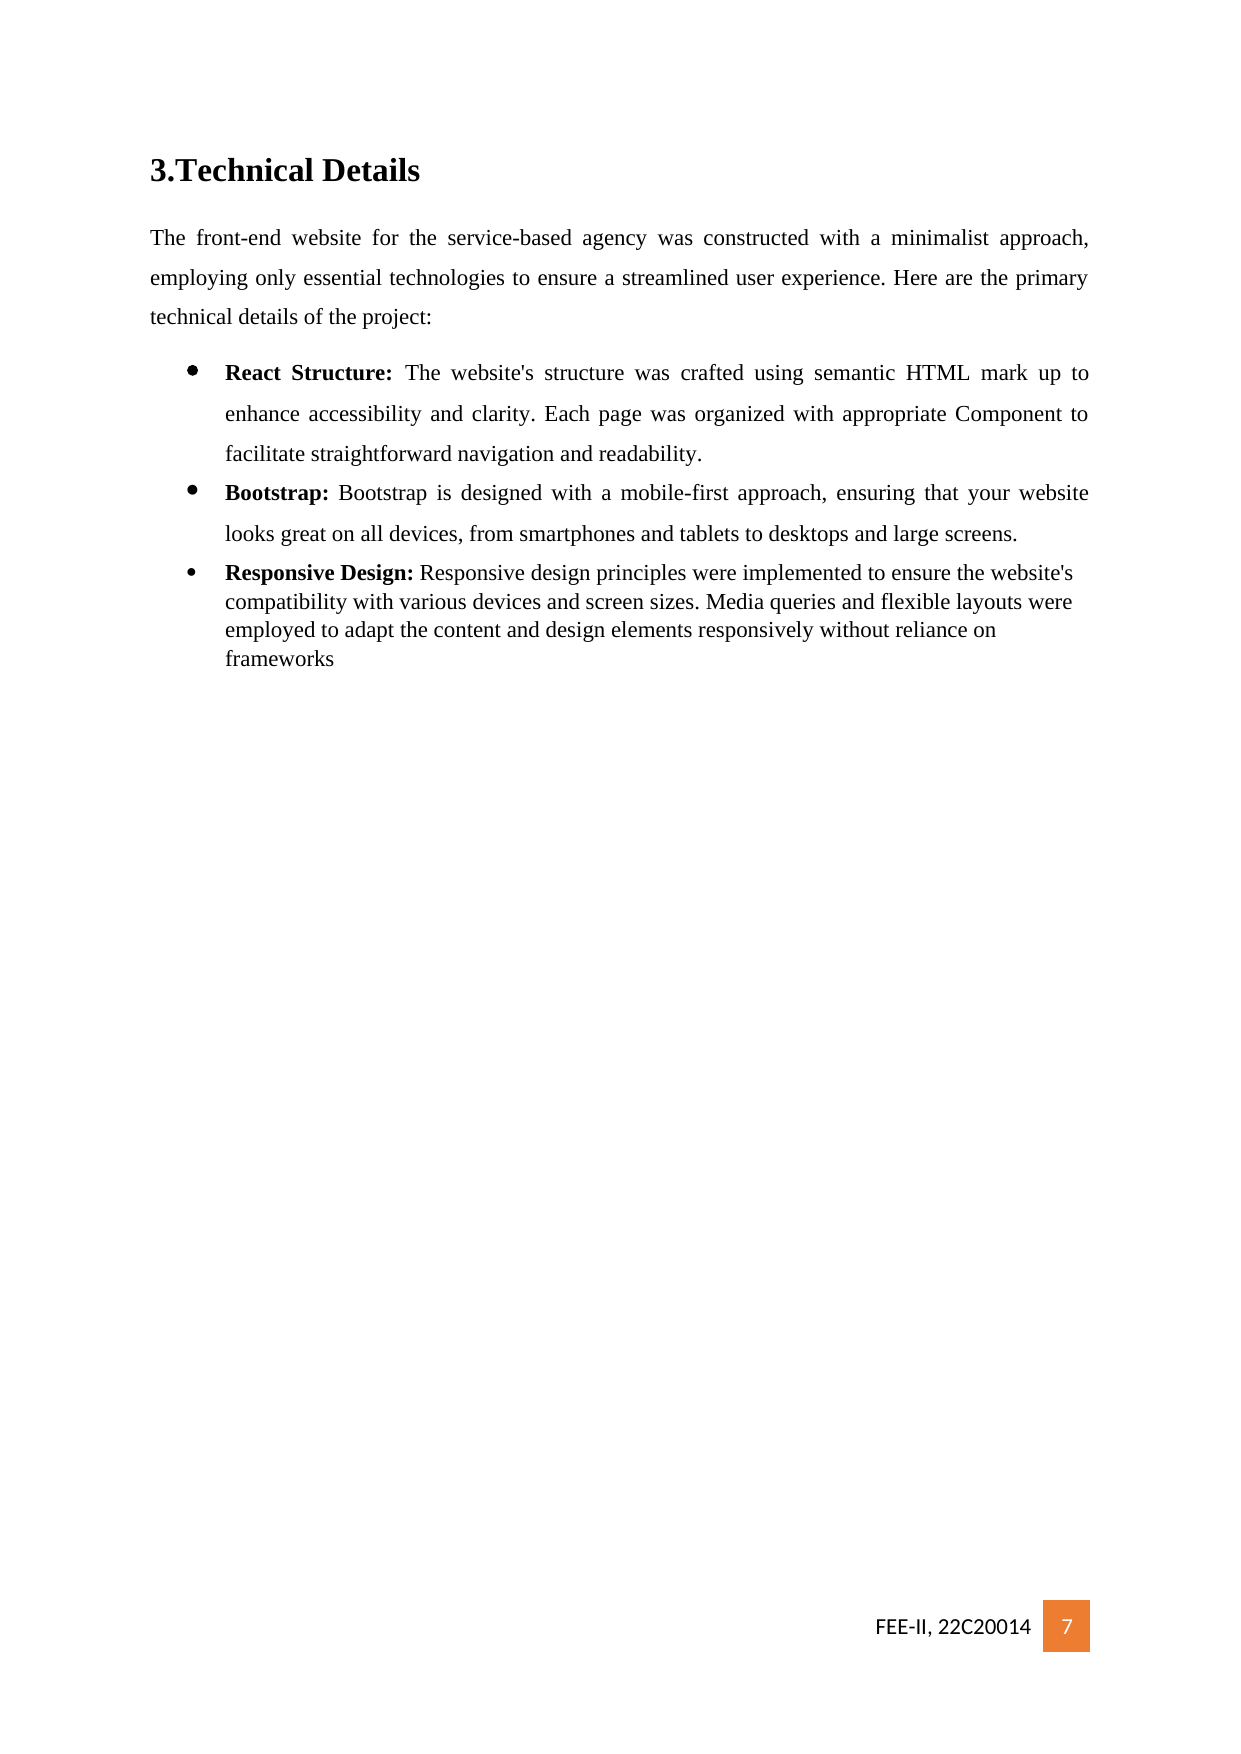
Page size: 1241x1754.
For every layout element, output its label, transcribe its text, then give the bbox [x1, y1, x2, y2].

text 3.Technical Details [150, 150, 1090, 188]
list Responsive Design: Responsive design principles were implemented to ensure the website's compatibility with various devices and screen sizes. Media queries and flexible layouts were employed to adapt the content and design elements responsively without reliance on frameworksTEMPLATE DESIGN [187, 559, 1090, 671]
list React Structure: The website's structure was crafted using semantic HTML mark up to enhance accessibility and clarity. Each page was organized with appropriate Component to facilitate straightforward navigation and readability. [187, 359, 1090, 466]
text The front-end website for the service-based agency was constructed with a minimalist approach, employing only essential technologies to ensure a streamlined user experience. Here are the primary technical details of the project: [150, 224, 1090, 329]
list Bootstrap: Bootstrap is designed with a mobile-first approach, ensuring that your website looks great on all devices, from smartphones and tablets to desktops and large screens. [187, 479, 1090, 546]
